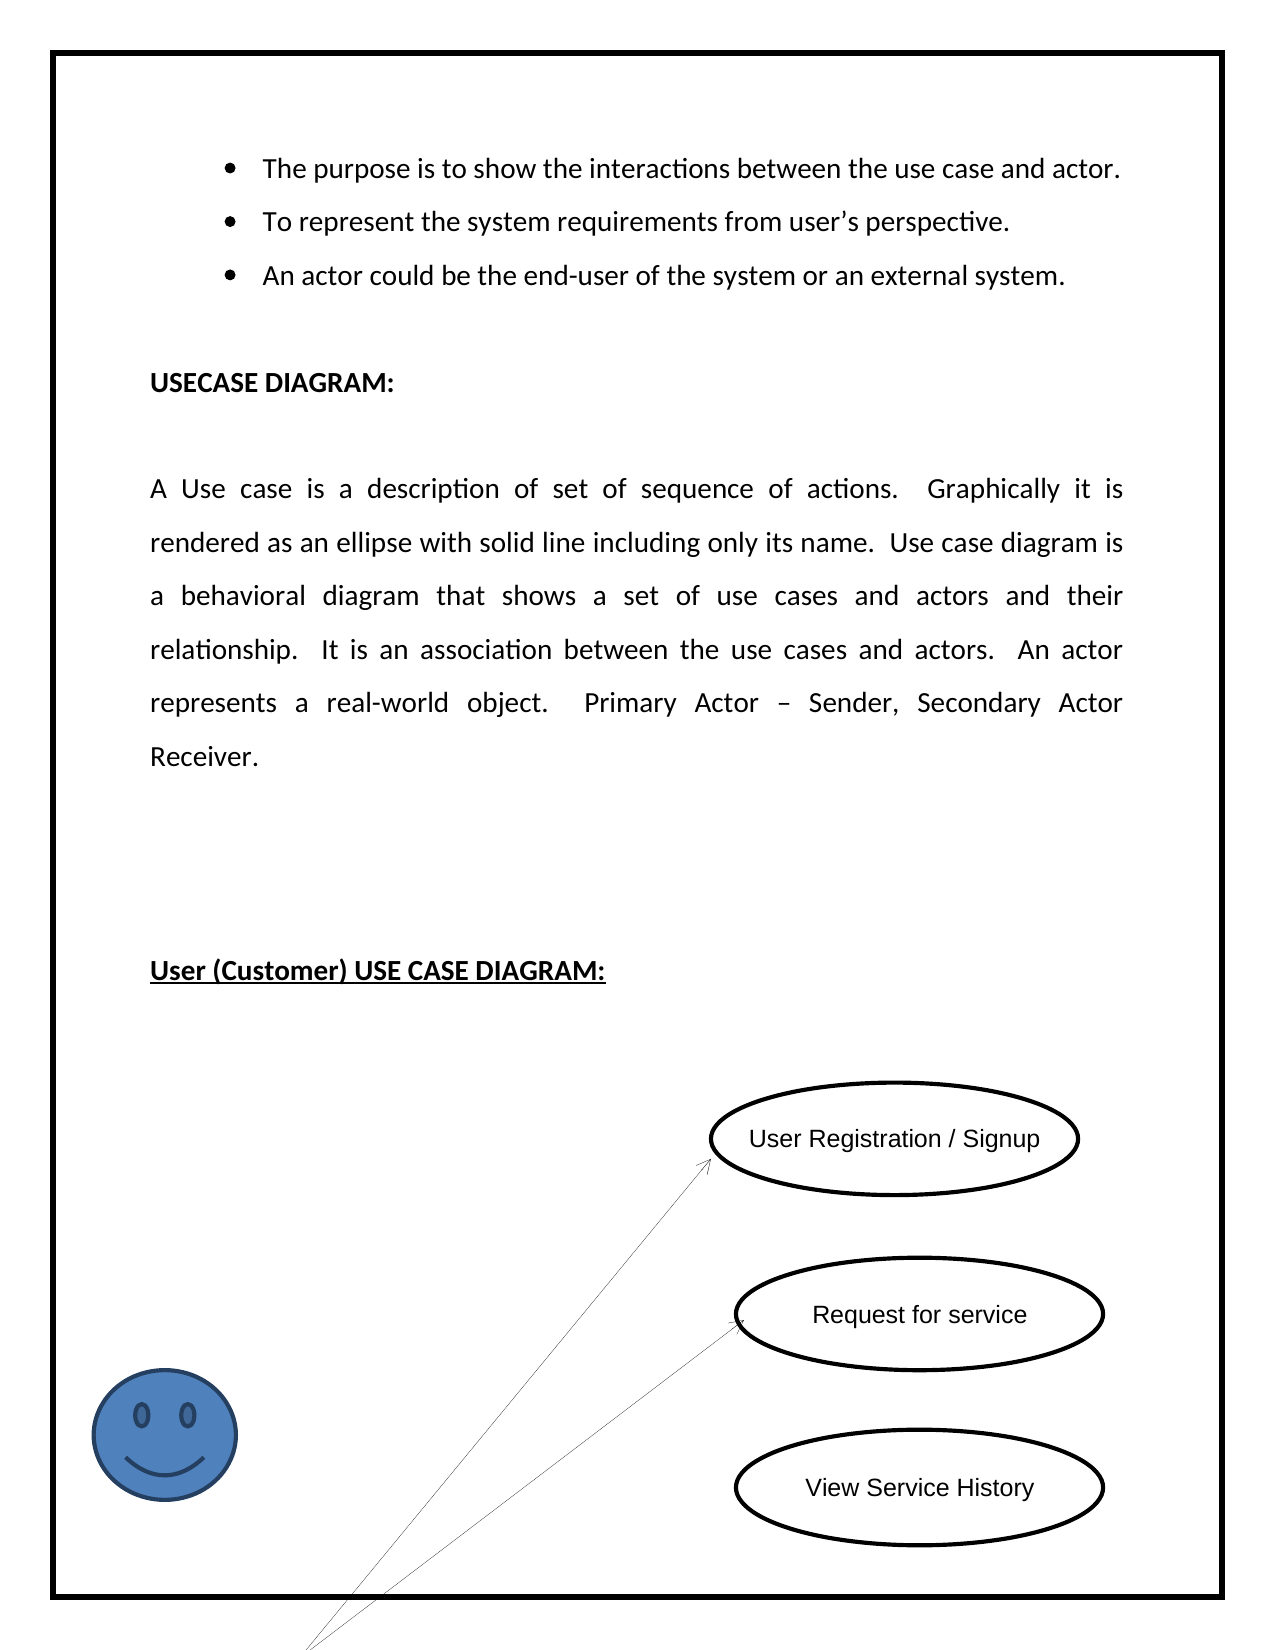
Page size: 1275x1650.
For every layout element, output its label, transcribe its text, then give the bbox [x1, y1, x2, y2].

text USECASE DIAGRAM: [150, 364, 1125, 399]
list To represent the system requirements from user’s perspective. [225, 203, 1125, 239]
text A Use case is a description of set of sequence of actions. Graphically it is rendered as an ellipse with solid line including only its name. Use case diagram is a behavioral diagram that shows a set of use cases and actors and their relationship. It is an association between the use cases and actors. An actor represents a real-world object. Primary Actor – Sender, Secondary Actor Receiver. [150, 471, 1125, 773]
list An actor could be the end-user of the system or an external system. [225, 257, 1125, 292]
list The purpose is to show the interactions between the use case and actor. [225, 150, 1125, 186]
text User (Customer) USE CASE DIAGRAM: [150, 952, 1125, 987]
